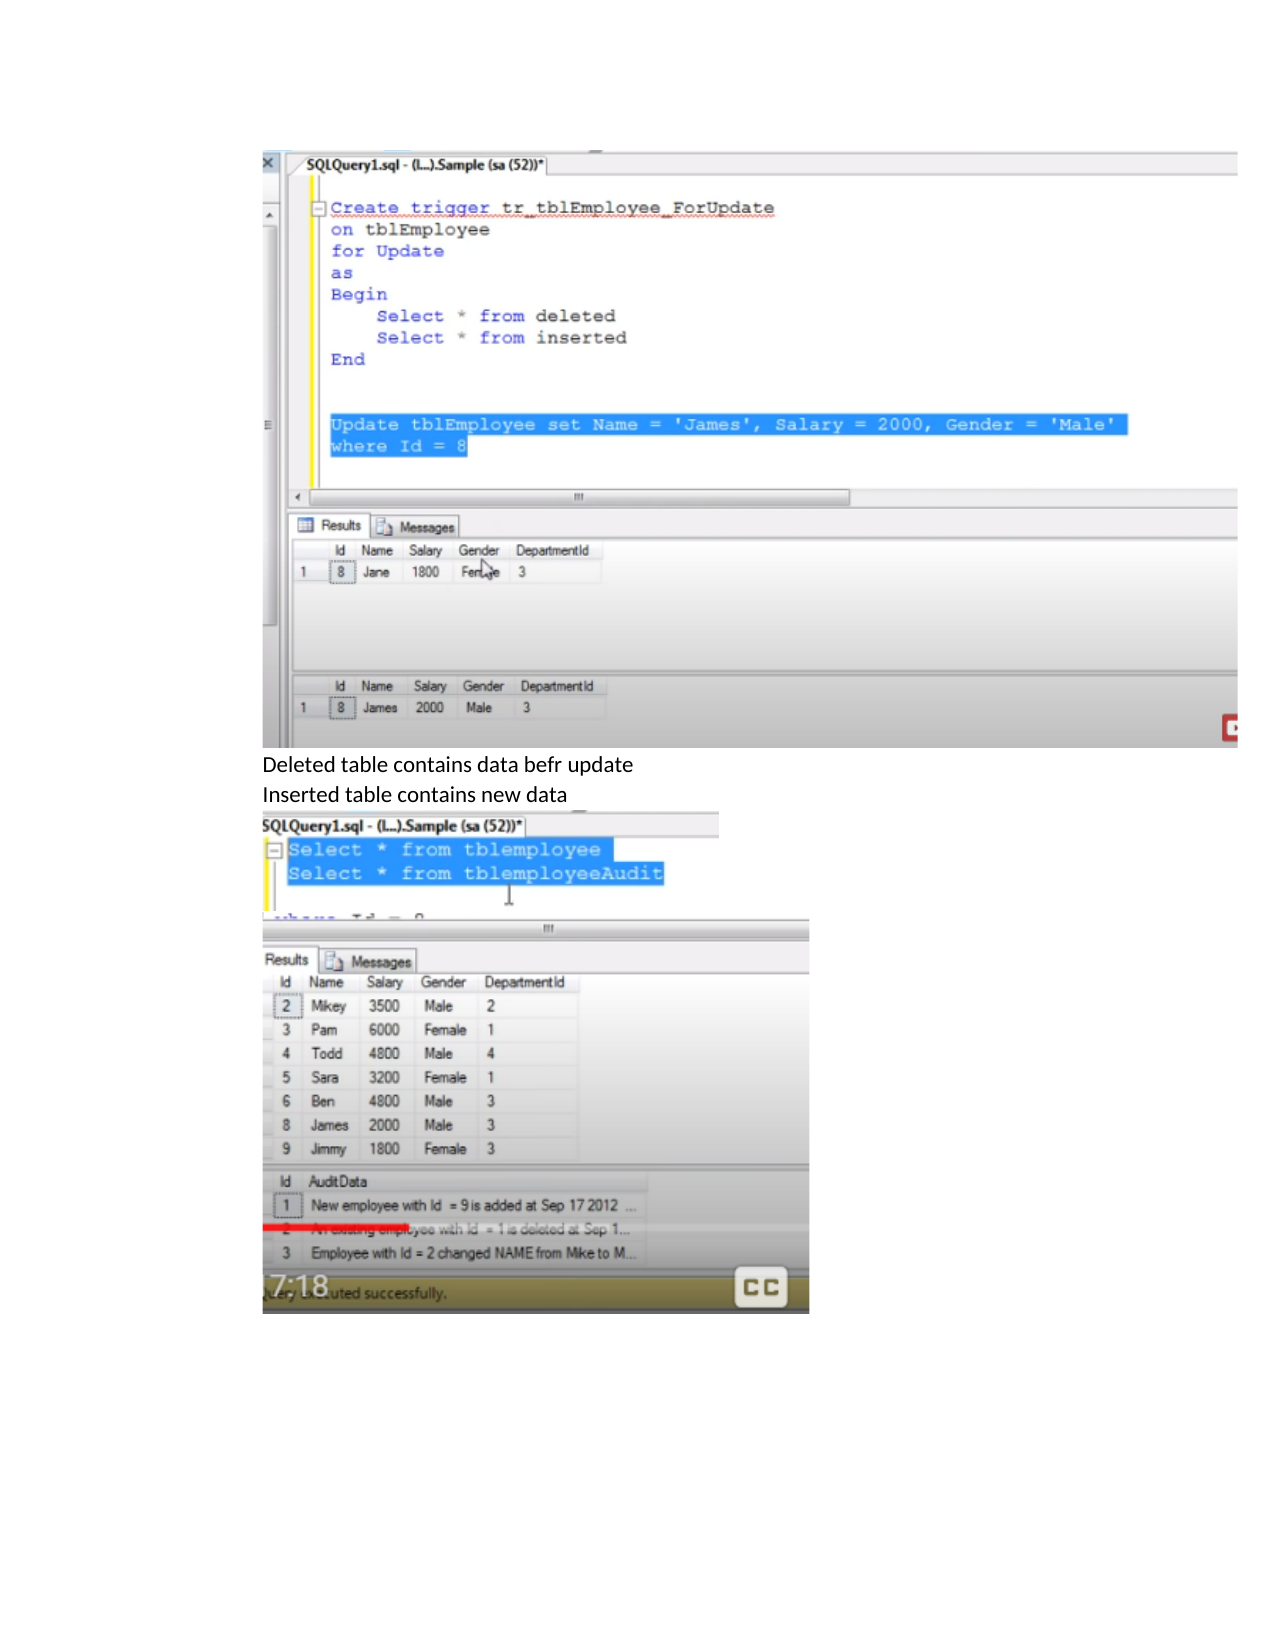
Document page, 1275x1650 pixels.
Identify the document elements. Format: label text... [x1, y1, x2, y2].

picture [262, 810, 719, 911]
picture [262, 912, 810, 1314]
picture [262, 150, 1238, 748]
list Inserted table contains new data [262, 780, 1125, 808]
list Deleted table contains data befr update [262, 750, 1125, 778]
